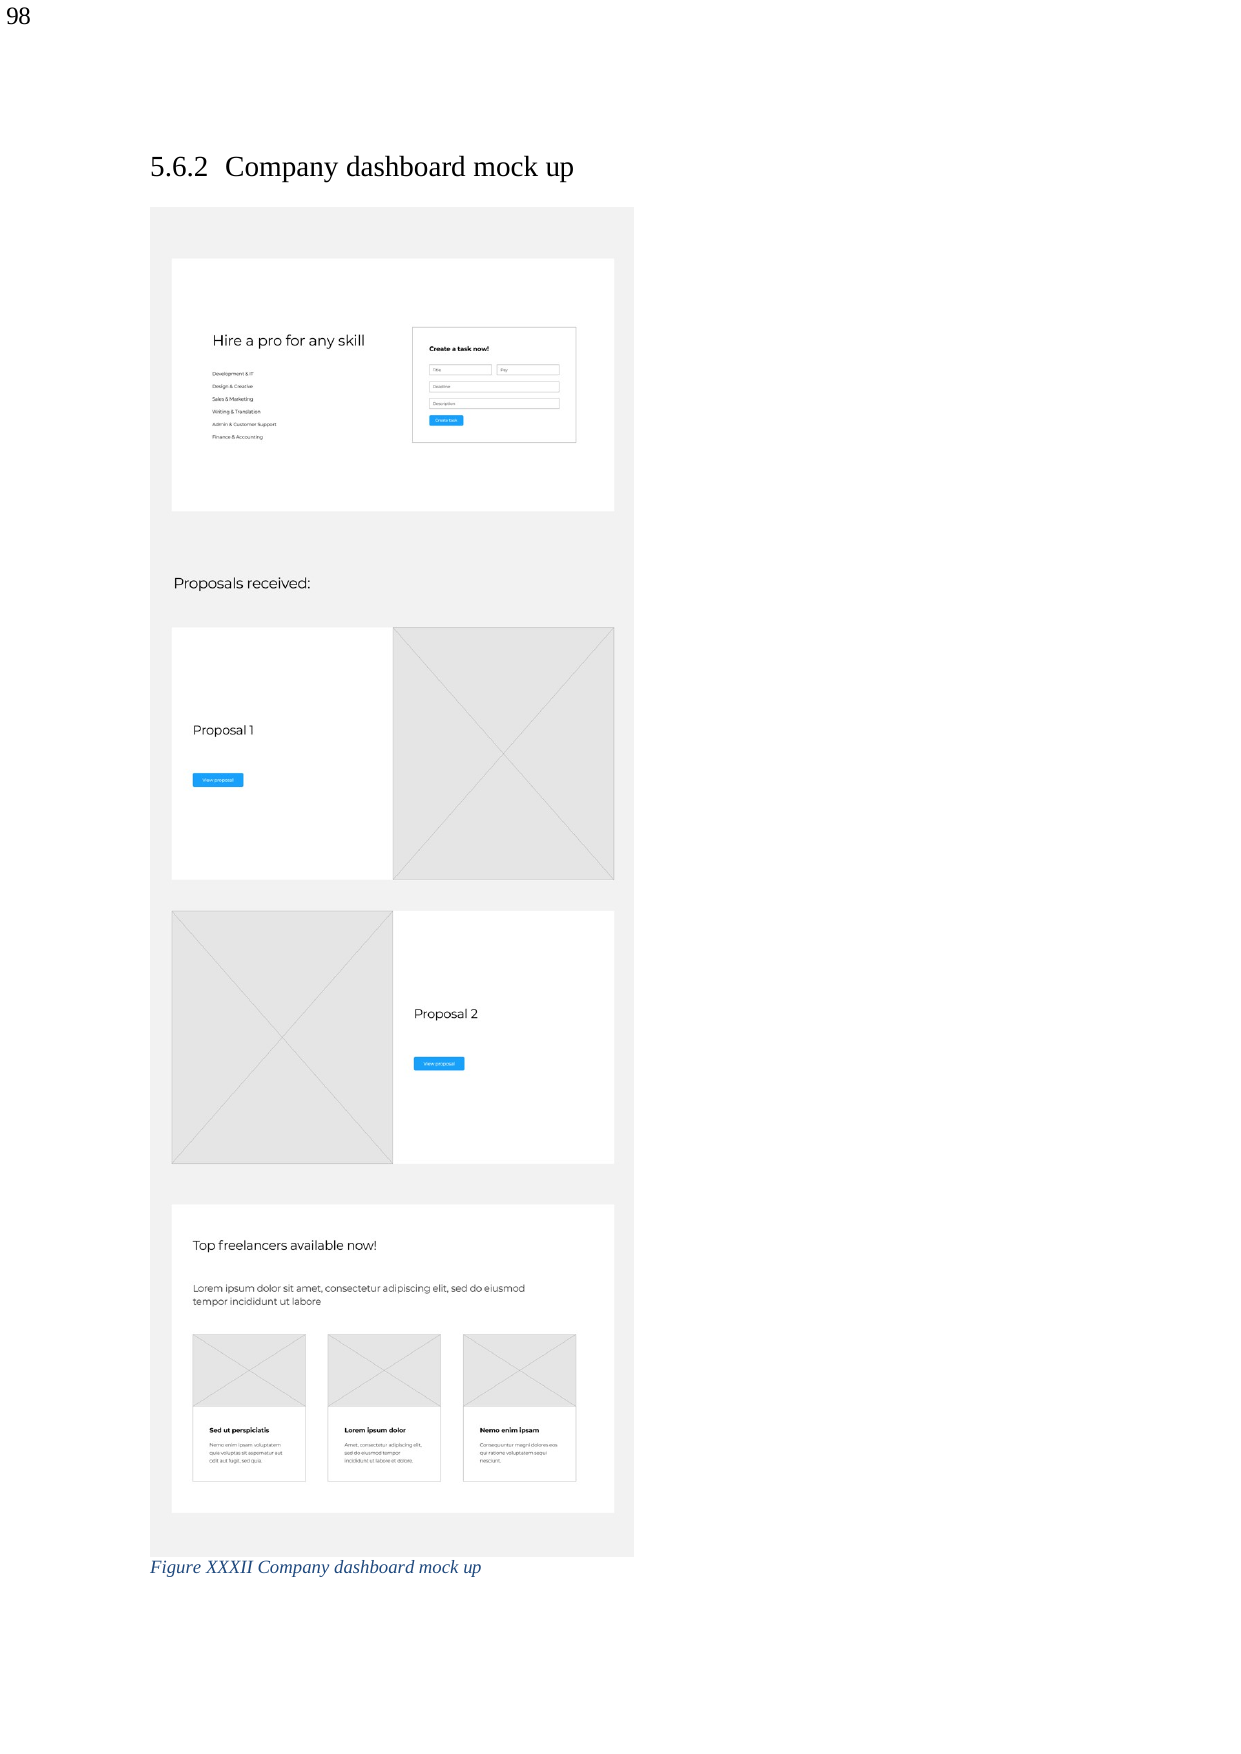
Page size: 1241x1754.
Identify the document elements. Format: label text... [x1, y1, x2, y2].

subtitle Company dashboard mock up [150, 149, 1205, 182]
text Figure XXXII Company dashboard mock up [150, 205, 1205, 1578]
